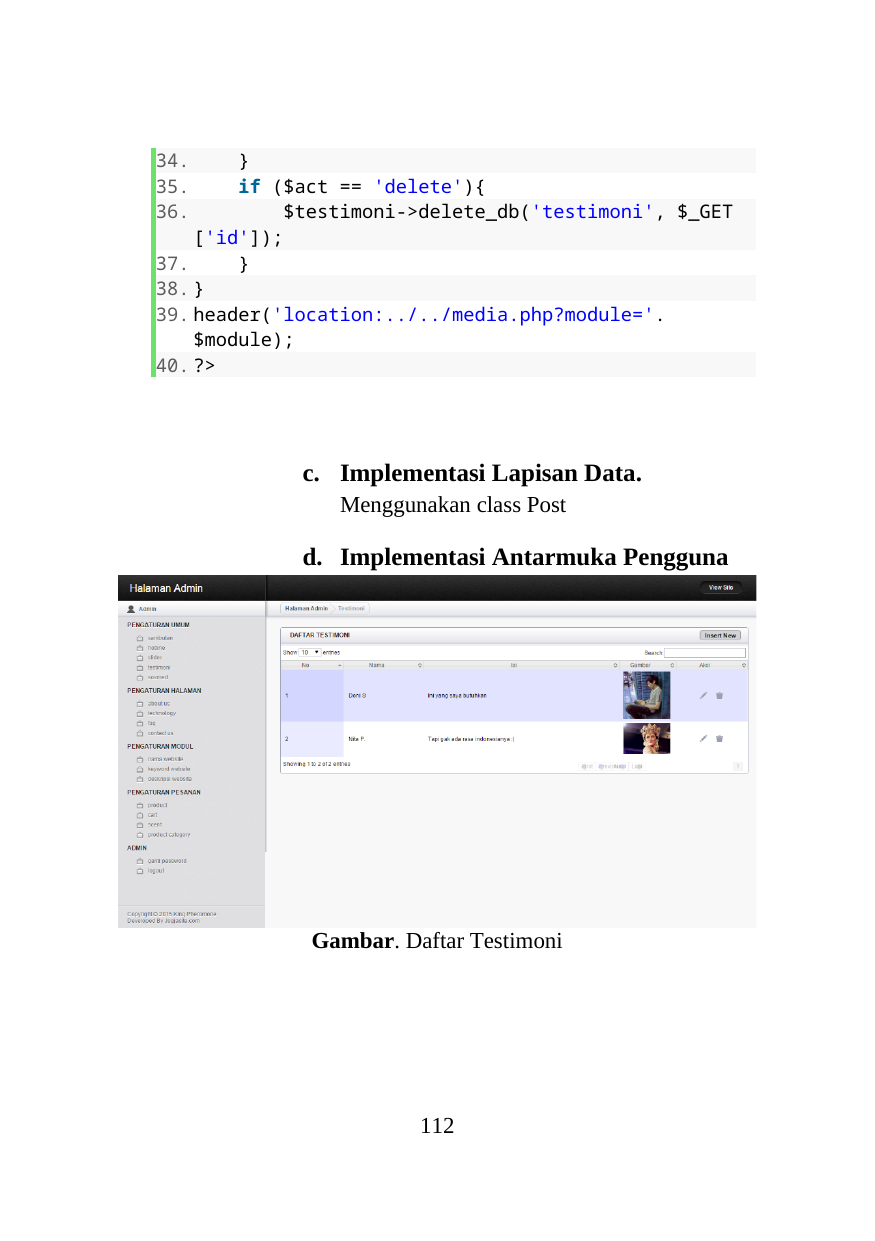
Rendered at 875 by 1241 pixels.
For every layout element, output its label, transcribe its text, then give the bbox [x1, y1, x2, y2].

subtitle Implementasi Lapisan Data. [302, 458, 756, 487]
list ?> [156, 352, 756, 377]
list header('location:../../media.php?module='.$module); [156, 301, 756, 352]
list $testimoni->delete_db('testimoni', $_GET['id']); [156, 199, 756, 250]
list } [156, 275, 756, 301]
text Menggunakan class Post [340, 491, 756, 517]
picture [118, 575, 757, 928]
list } [156, 148, 756, 173]
list } [156, 250, 756, 275]
subtitle Implementasi Antarmuka Pengguna [302, 542, 756, 571]
text Gambar. Daftar Testimoni [118, 928, 756, 954]
list if ($act == 'delete'){ [156, 173, 756, 199]
